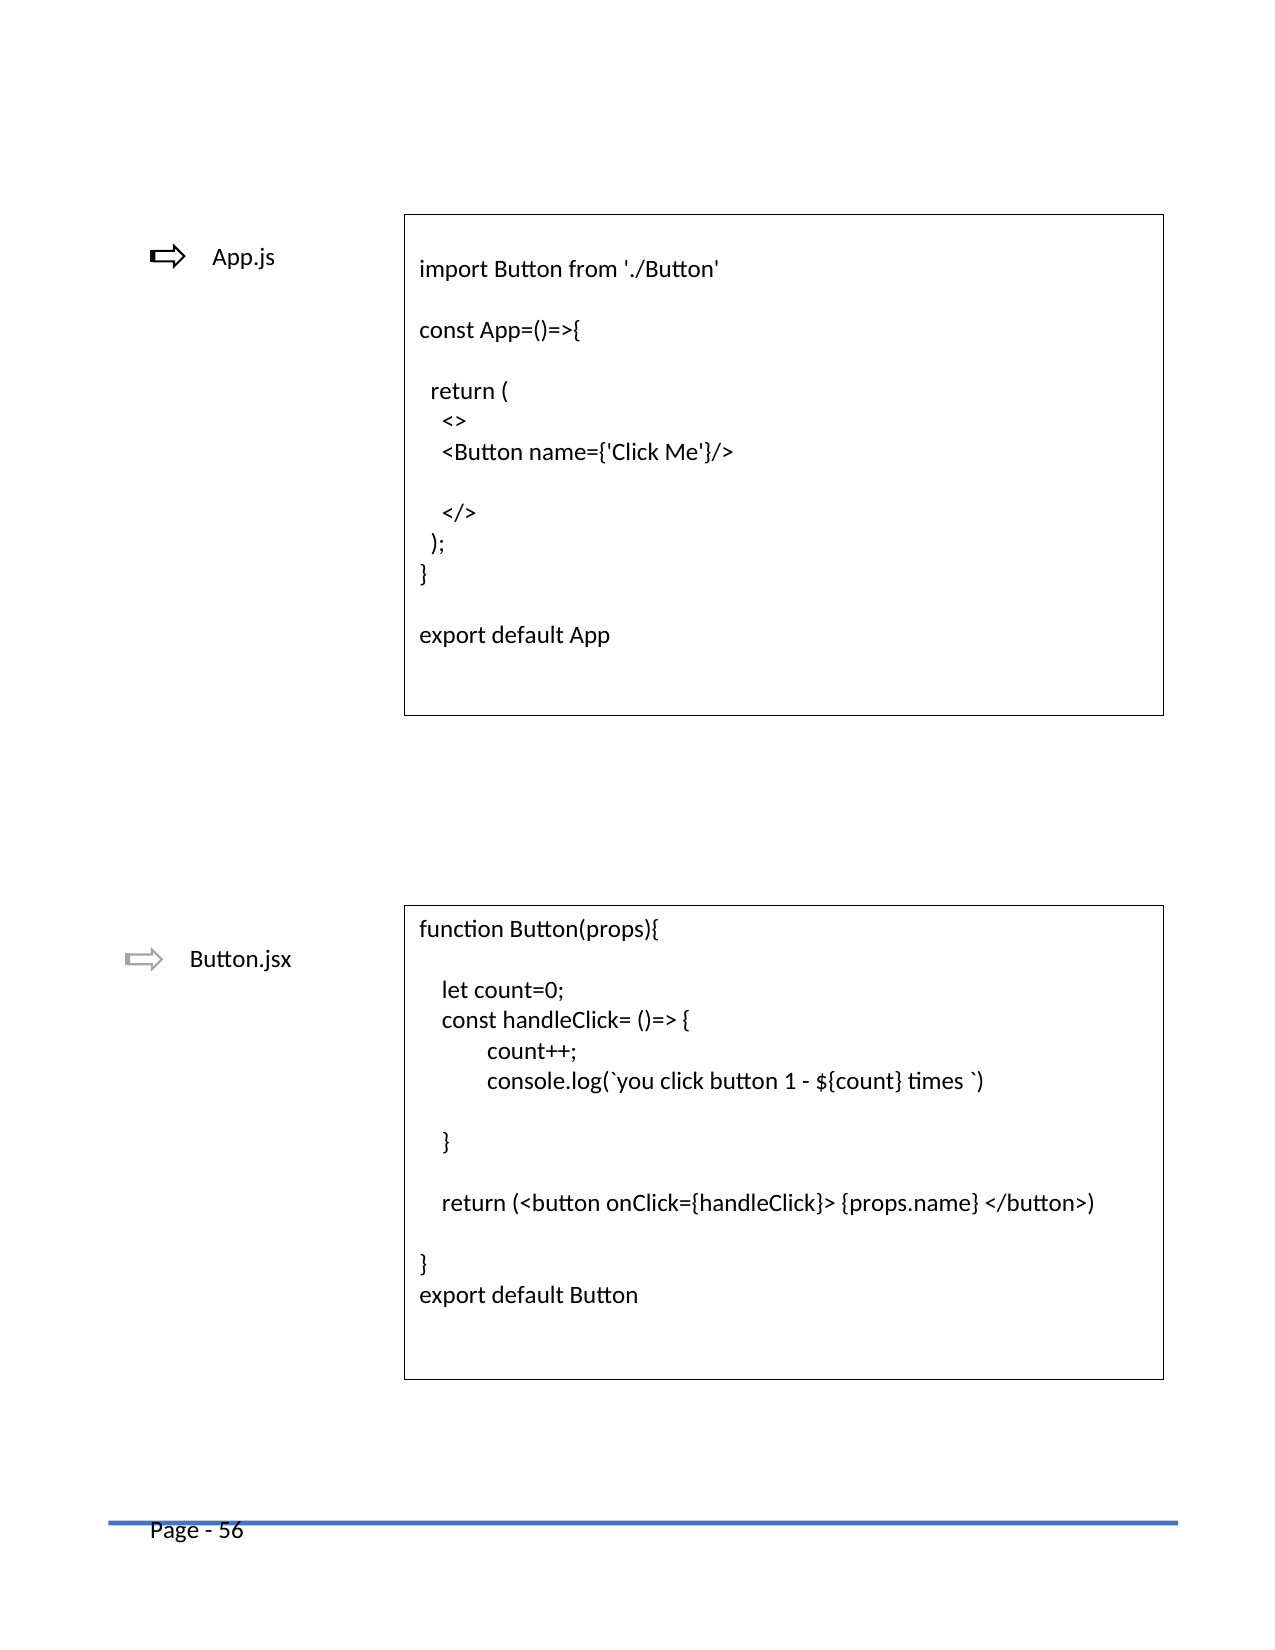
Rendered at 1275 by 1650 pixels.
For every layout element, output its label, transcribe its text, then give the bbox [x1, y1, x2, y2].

text Button.jsx [150, 943, 404, 974]
text App.js [150, 242, 404, 272]
